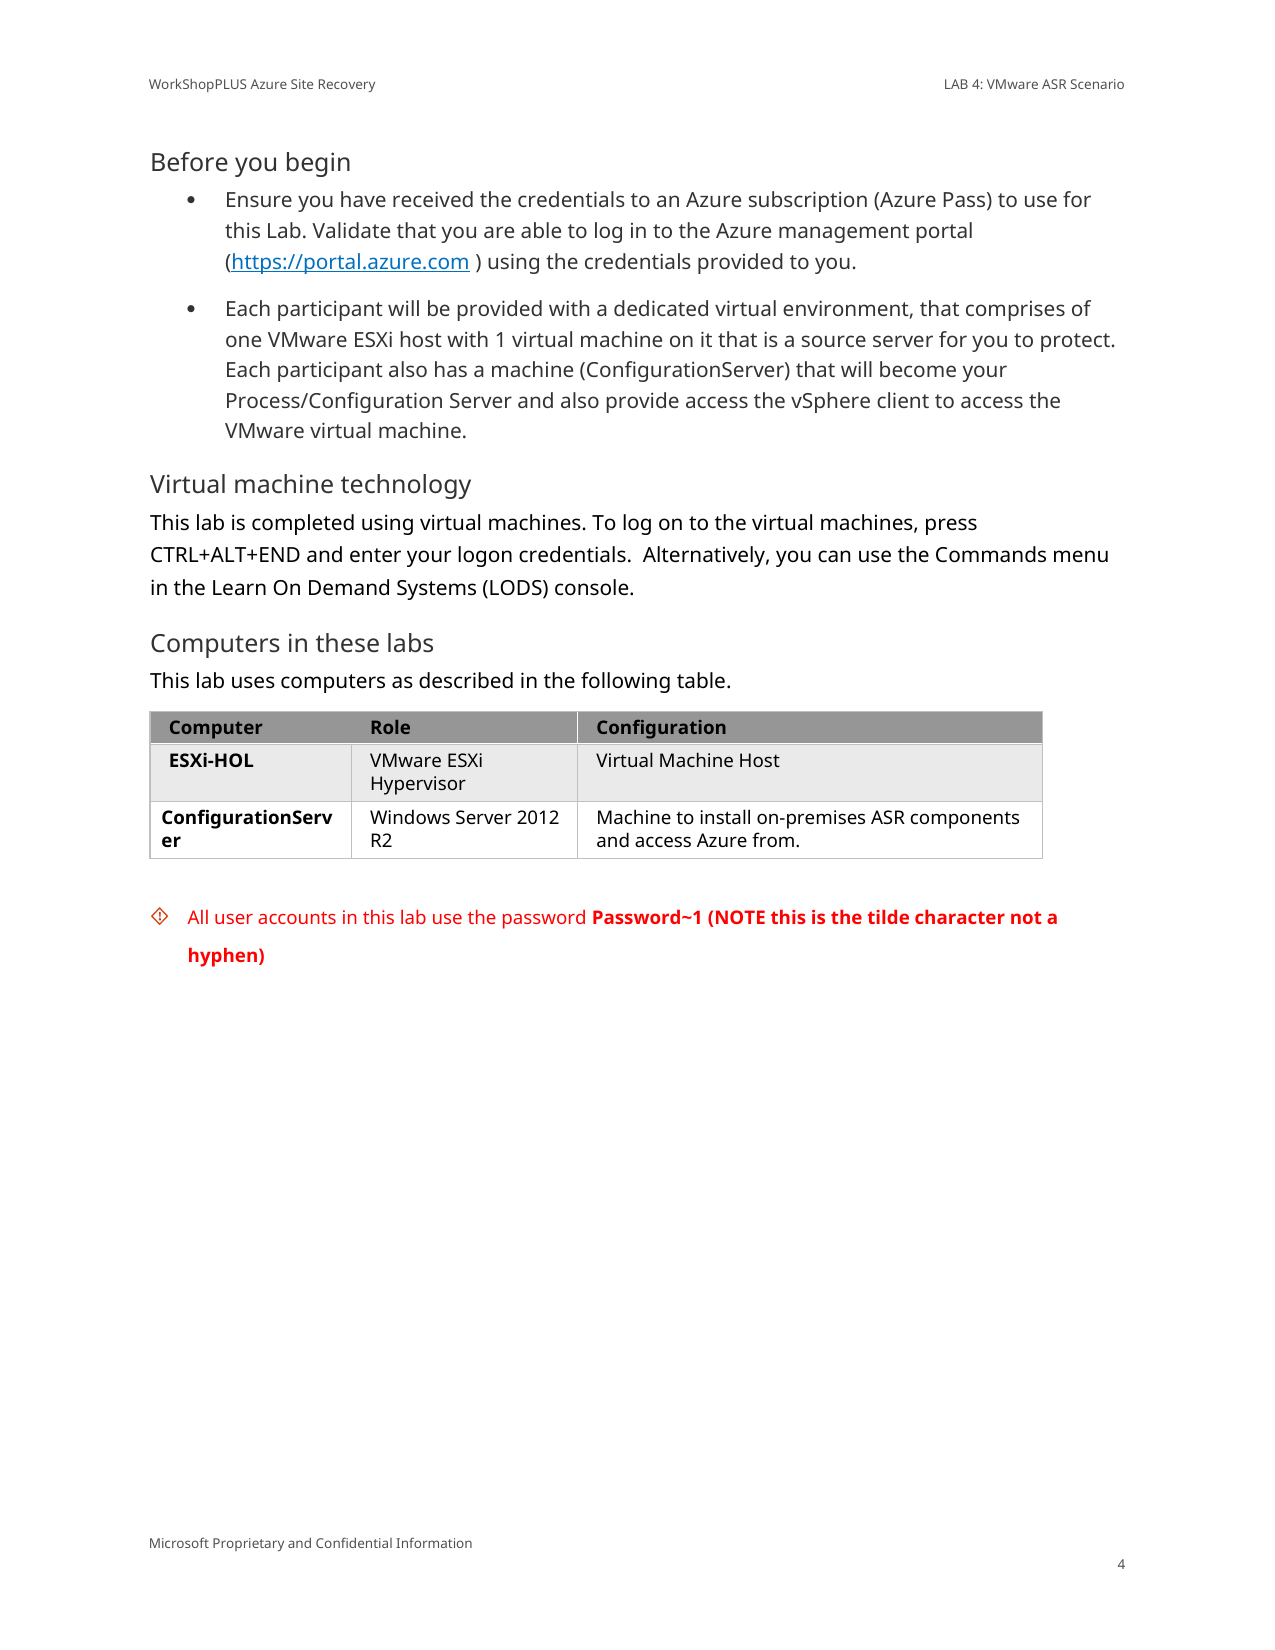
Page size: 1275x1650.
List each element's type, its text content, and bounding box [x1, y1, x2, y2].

table_header Role [351, 712, 577, 743]
text All user accounts in this lab use the password Password~1 (NOTE this is the tilde character not a hyphen) [150, 904, 1125, 968]
table_cell ESXi-HOL [151, 745, 351, 801]
list Ensure you have received the credentials to an Azure subscription (Azure Pass) to use for this Lab. Validate that you are able to log in to the Azure management portal (https://portal.azure.com ) using the credentials provided to you. [187, 186, 1125, 275]
list Each participant will be provided with a dedicated virtual environment, that comprises of one VMware ESXi host with 1 virtual machine on it that is a source server for you to protect. Each participant also has a machine (ConfigurationServer) that will become your Process/Configuration Server and also provide access the vSphere client to access the VMware virtual machine. [187, 294, 1125, 445]
picture [151, 907, 168, 925]
table_cell VMware ESXi Hypervisor [352, 745, 577, 801]
subtitle Computers in these labs [150, 631, 1125, 658]
text This lab uses computers as described in the following table. [150, 666, 1125, 694]
table_header Configuration [578, 712, 1042, 743]
table_cell Machine to install on-premises ASR components and access Azure from. [578, 802, 1042, 858]
table_cell ConfigurationServer [151, 802, 351, 858]
table_cell Virtual Machine Host [578, 745, 1042, 801]
subtitle Virtual machine technology [150, 472, 1125, 499]
table_cell Windows Server 2012 R2 [352, 802, 577, 858]
text This lab is completed using virtual machines. To log on to the virtual machines, press CTRL+ALT+END and enter your logon credentials. Alternatively, you can use the Commands menu in the Learn On Demand Systems (LODS) console. [150, 508, 1125, 601]
subtitle Before you begin [150, 150, 1125, 177]
table_header Computer [151, 712, 351, 743]
